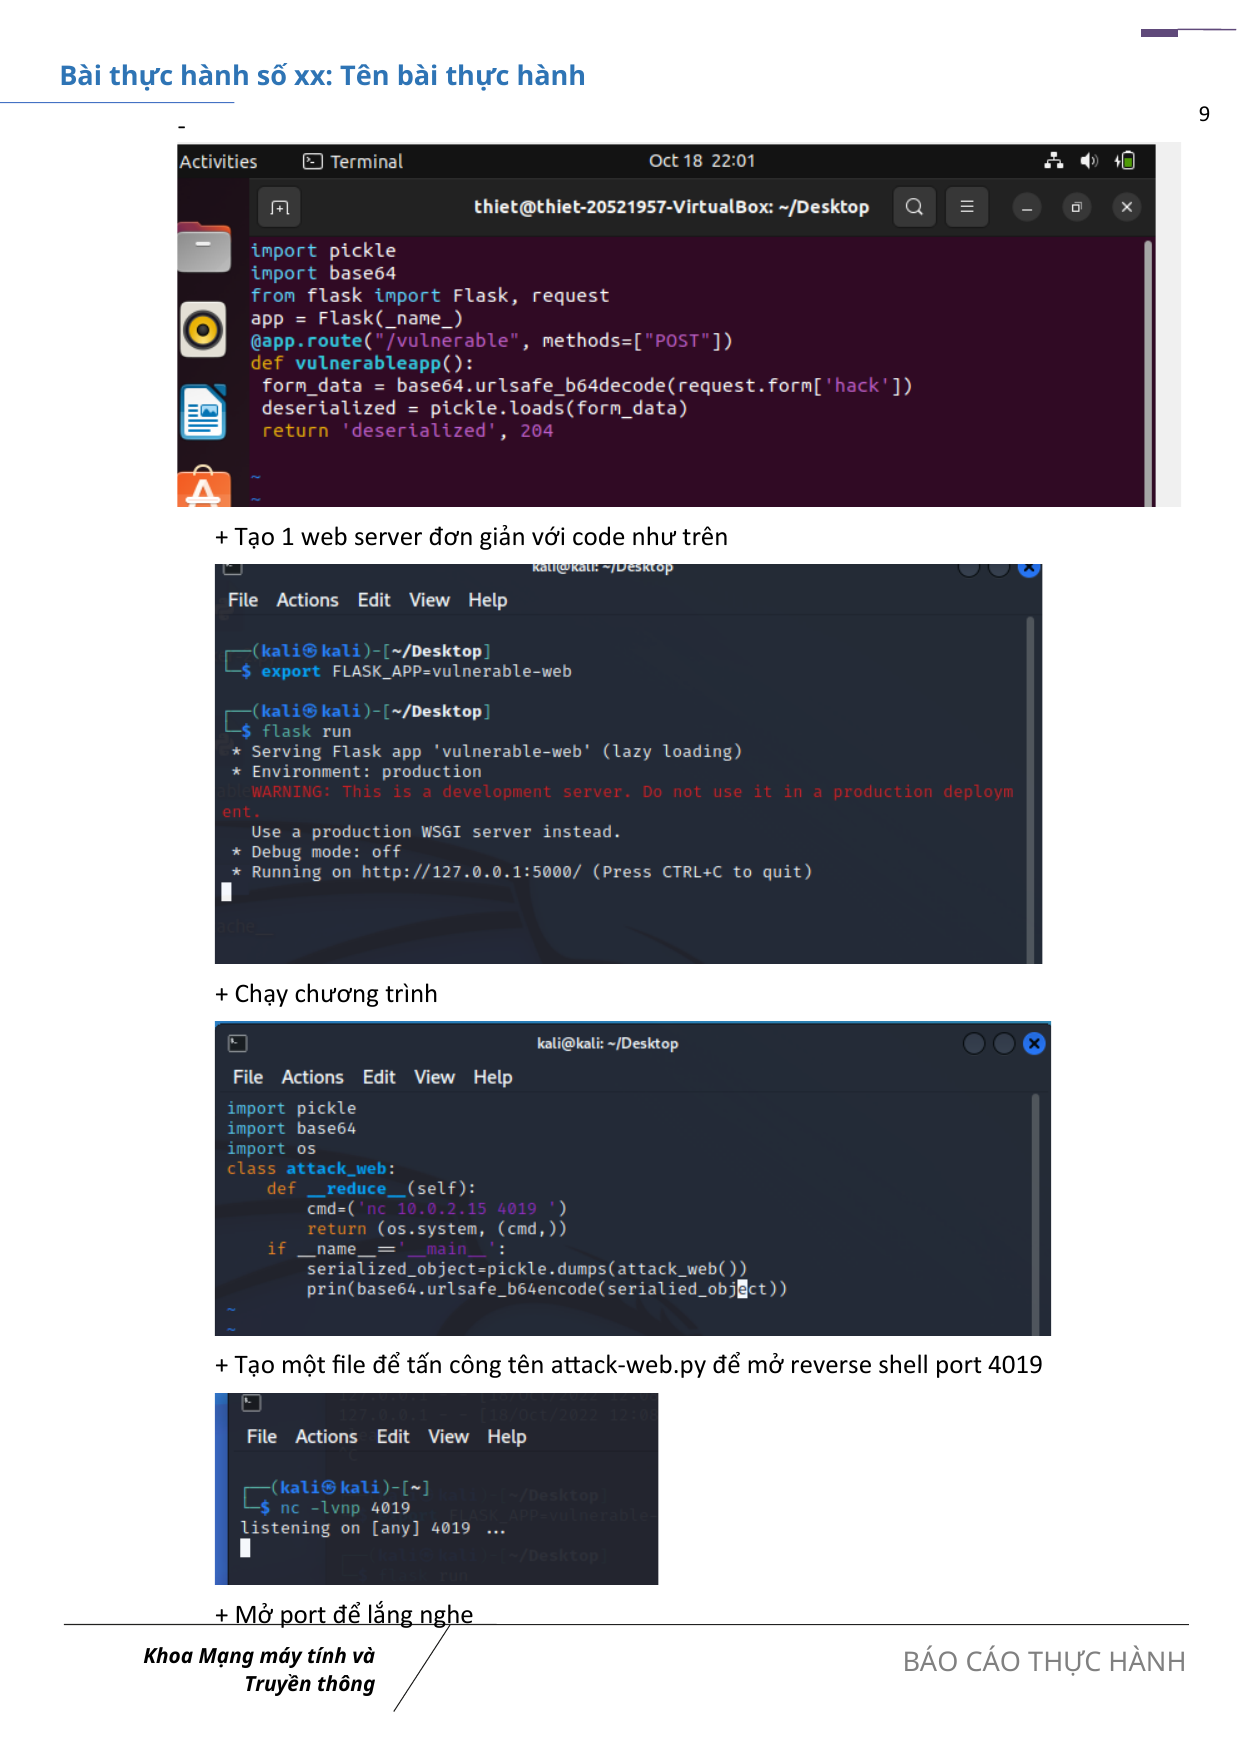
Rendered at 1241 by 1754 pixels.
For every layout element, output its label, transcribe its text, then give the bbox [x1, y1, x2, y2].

list + Tạo một file để tấn công tên attack-web.py để mở reverse shell port 4019 [215, 1348, 1122, 1381]
picture [214, 1393, 659, 1585]
list + Chạy chương trình [215, 976, 1122, 1009]
list + Mở port để lắng nghe [215, 1597, 1122, 1630]
picture [214, 564, 1043, 964]
picture [214, 1021, 1052, 1336]
list + Tạo 1 web server đơn giản với code như trên [215, 519, 1122, 552]
picture [177, 142, 1182, 507]
